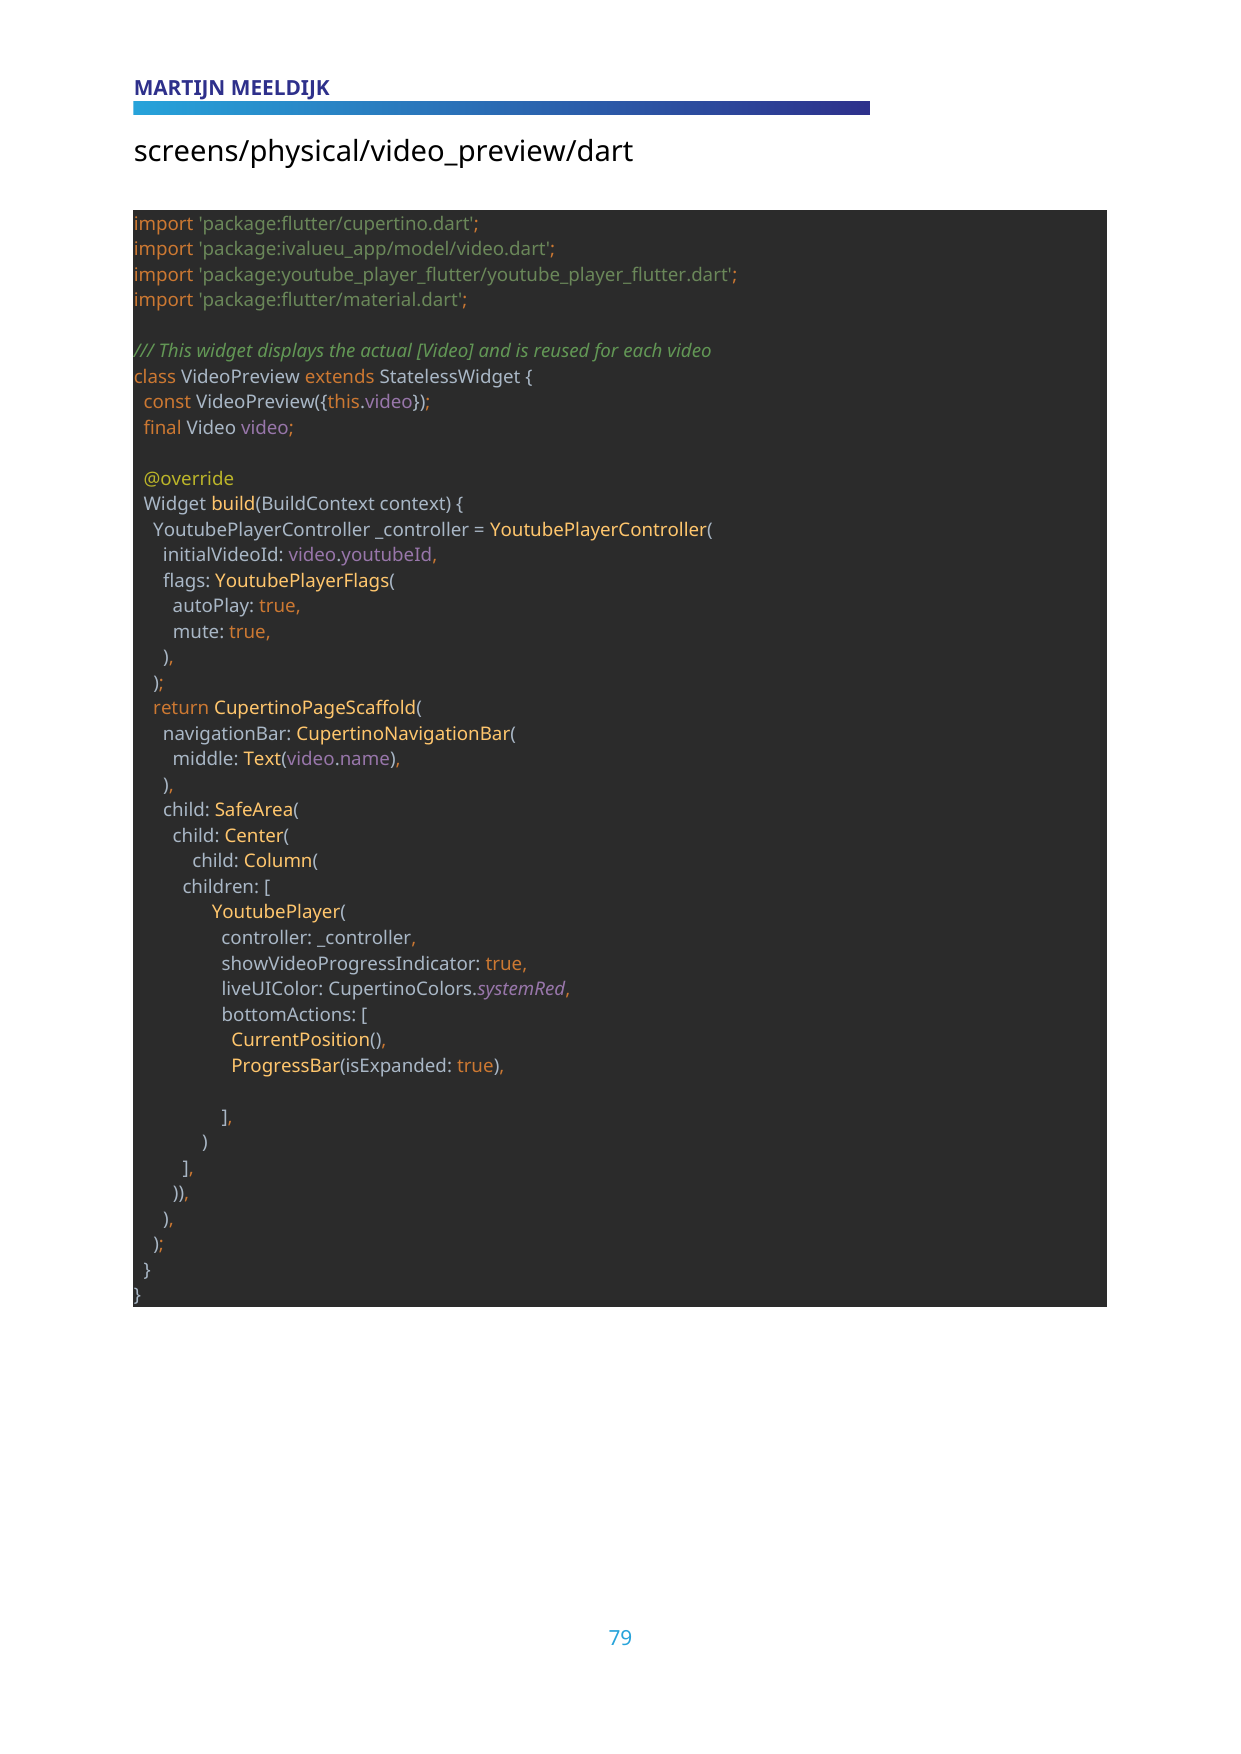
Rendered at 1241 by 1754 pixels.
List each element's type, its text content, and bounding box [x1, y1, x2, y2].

text import 'package:flutter/cupertino.dart'; import 'package:ivalueu_app/model/video.dart'; import 'package:youtube_player_flutter/youtube_player_flutter.dart'; import 'package:flutter/material.dart'; /// This widget displays the actual [Video] and is reused for each video class VideoPreview extends StatelessWidget { const VideoPreview({this.video}); final Video video; @override Widget build(BuildContext context) { YoutubePlayerController _controller = YoutubePlayerController( initialVideoId: video.youtubeId, flags: YoutubePlayerFlags( autoPlay: true, mute: true, ), ); return CupertinoPageScaffold( navigationBar: CupertinoNavigationBar( middle: Text(video.name), ), child: SafeArea( child: Center( child: Column( children: [ YoutubePlayer( controller: _controller, showVideoProgressIndicator: true, liveUIColor: CupertinoColors.systemRed, bottomActions: [ CurrentPosition(), ProgressBar(isExpanded: true), ], ) ], )), ), ); } } [133, 210, 1107, 1307]
text screens/physical/video_preview/dart [133, 130, 1107, 170]
